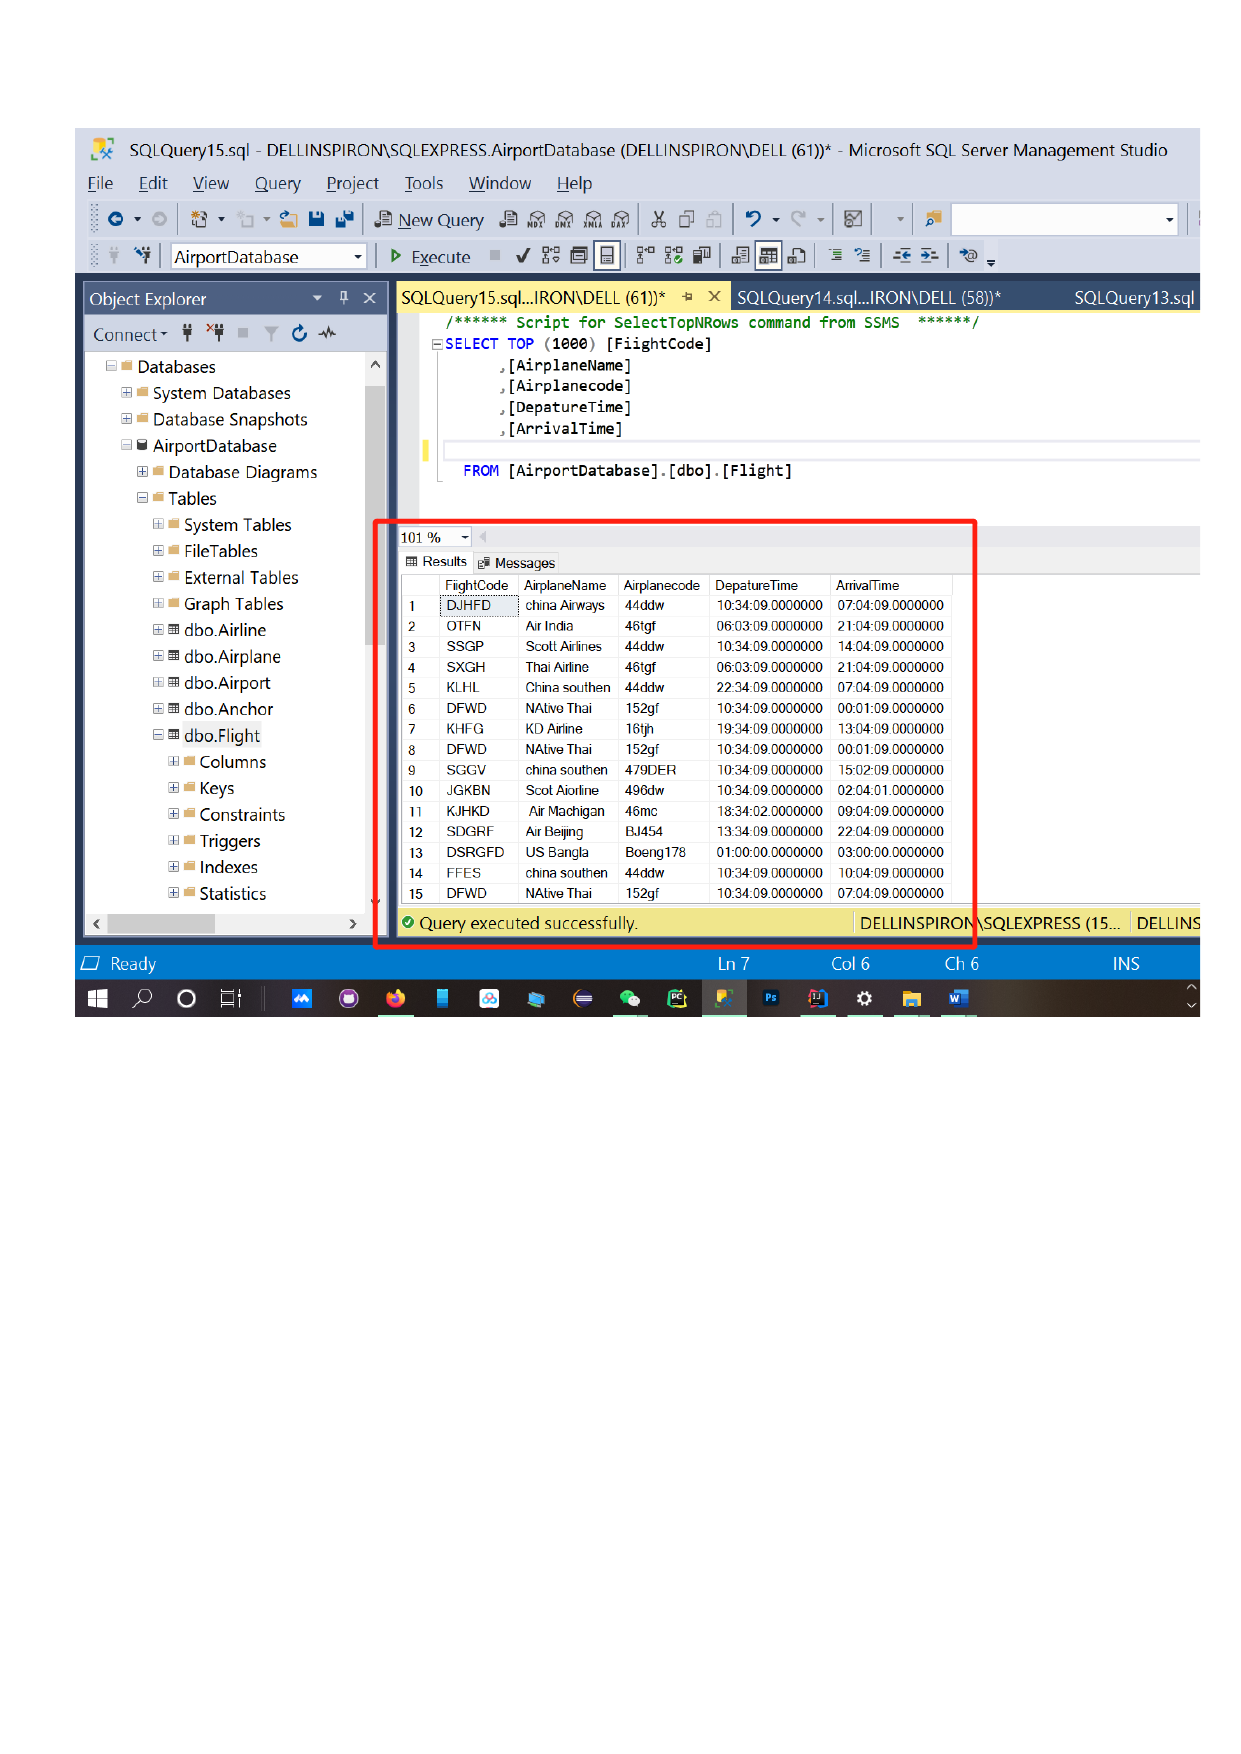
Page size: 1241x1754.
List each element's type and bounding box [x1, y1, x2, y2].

picture [75, 128, 1200, 1017]
